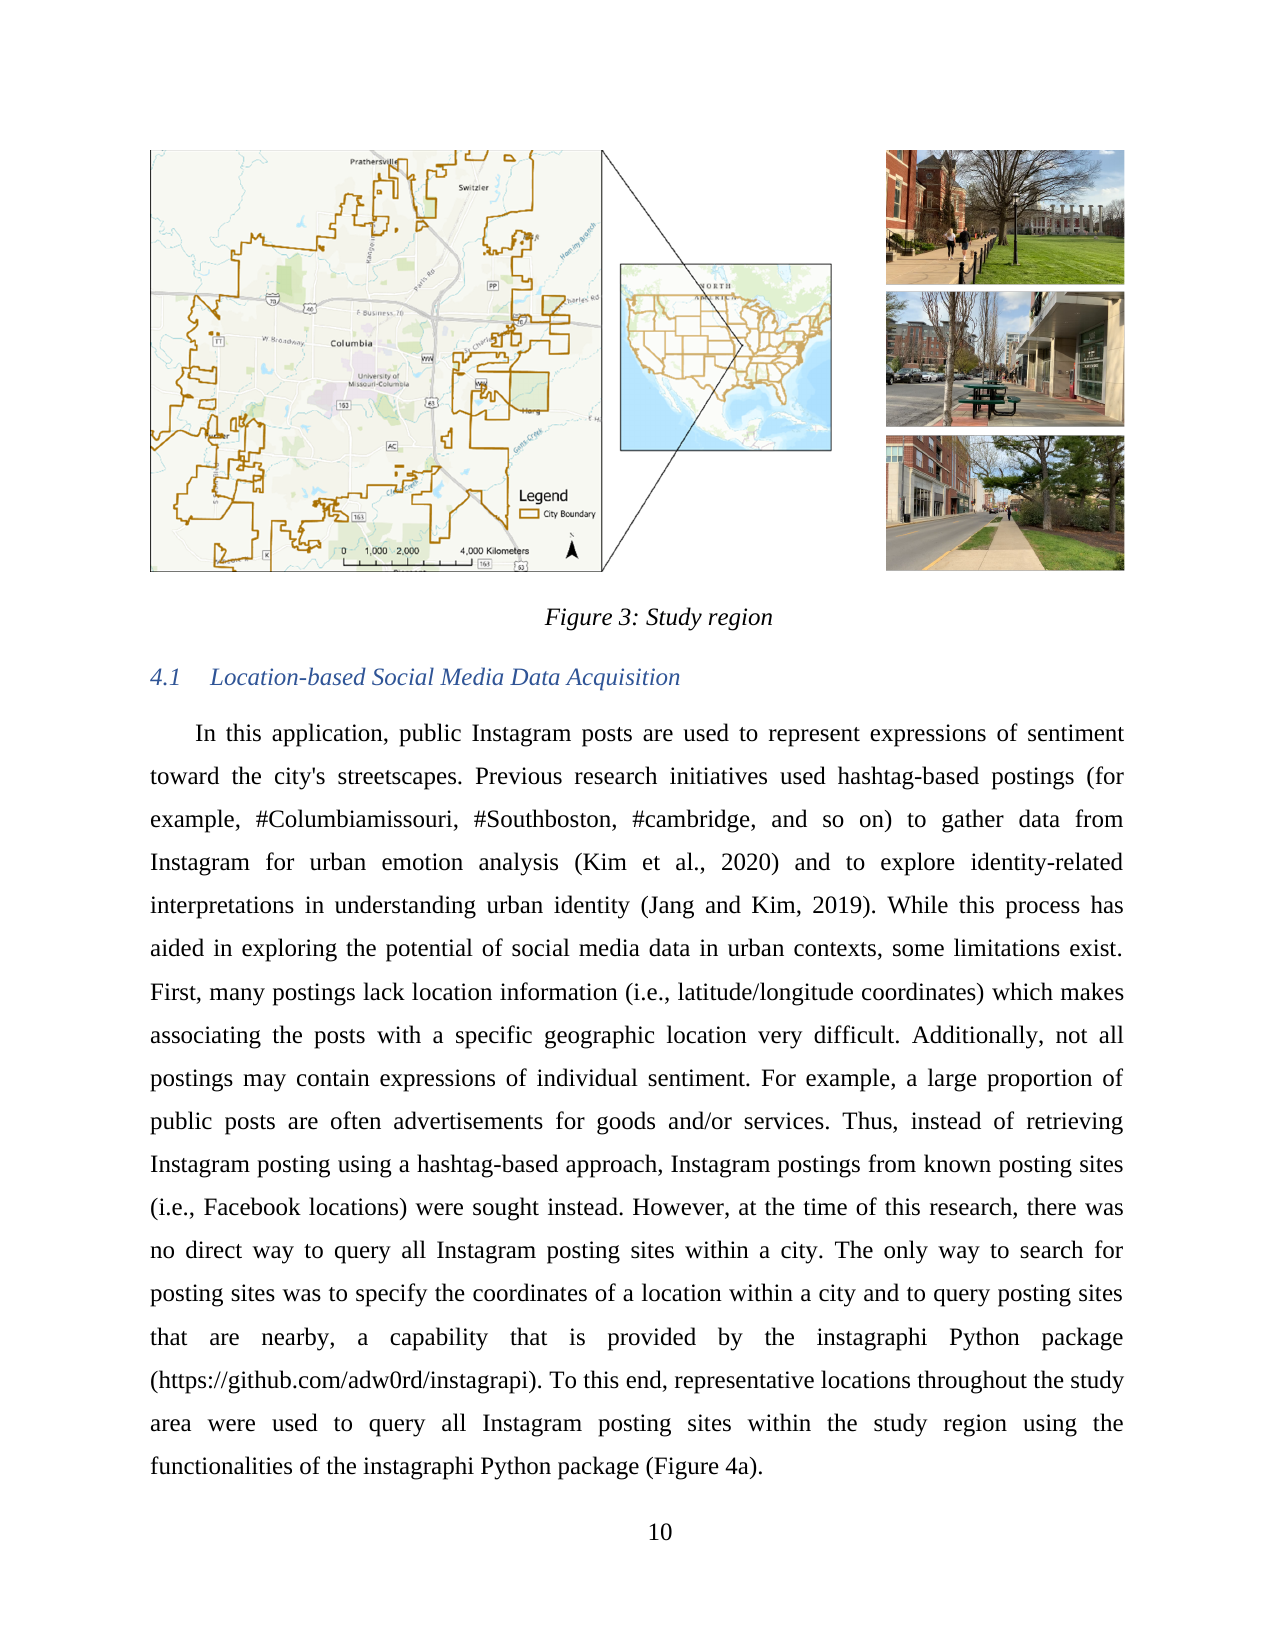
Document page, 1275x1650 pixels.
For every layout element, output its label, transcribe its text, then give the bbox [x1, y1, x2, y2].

subtitle Location-based Social Media Data Acquisition [150, 662, 1125, 691]
text Figure 3: Study region [150, 602, 1125, 631]
picture [150, 150, 1125, 572]
text In this application, public Instagram posts are used to represent expressions of sentiment toward the city's streetscapes. Previous research initiatives used hashtag-based postings (for example, #Columbiamissouri, #Southboston, #cambridge, and so on) to gather data from Instagram for urban emotion analysis (Kim et al., 2020) and to explore identity-related interpretations in understanding urban identity (Jang and Kim, 2019). While this process has aided in exploring the potential of social media data in urban contexts, some limitations exist. First, many postings lack location information (i.e., latitude/longitude coordinates) which makes associating the posts with a specific geographic location very difficult. Additionally, not all postings may contain expressions of individual sentiment. For example, a large proportion of public posts are often advertisements for goods and/or services. Thus, instead of retrieving Instagram posting using a hashtag-based approach, Instagram postings from known posting sites (i.e., Facebook locations) were sought instead. However, at the time of this research, there was no direct way to query all Instagram posting sites within a city. The only way to search for posting sites was to specify the coordinates of a location within a city and to query posting sites that are nearby, a capability that is provided by the instagraphi Python package (https://github.com/adw0rd/instagrapi). To this end, representative locations throughout the study area were used to query all Instagram posting sites within the study region using the functionalities of the instagraphi Python package (Figure 4a). [150, 718, 1125, 1480]
